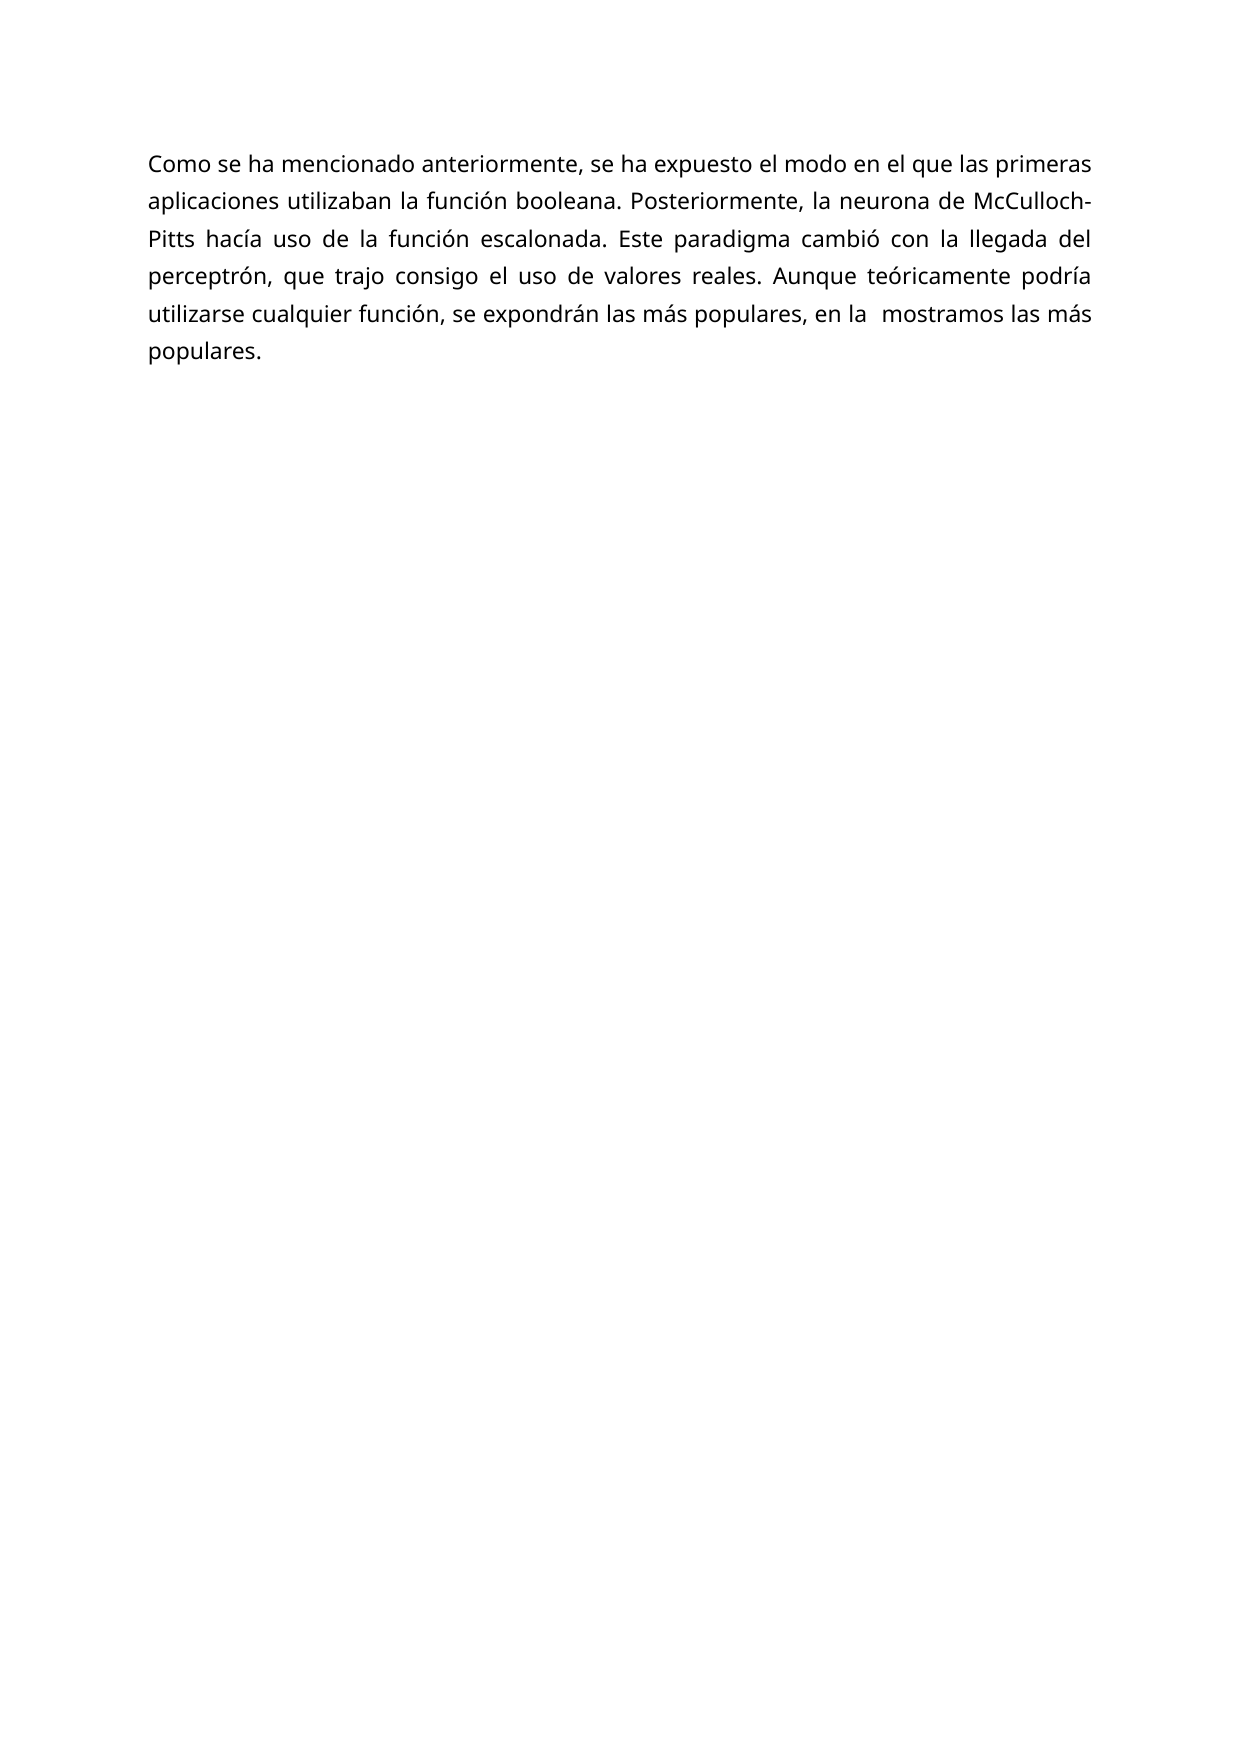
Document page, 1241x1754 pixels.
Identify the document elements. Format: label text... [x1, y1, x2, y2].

text Como se ha mencionado anteriormente, se ha expuesto el modo en el que las primeras aplicaciones utilizaban la función booleana. Posteriormente, la neurona de McCulloch-Pitts hacía uso de la función escalonada. Este paradigma cambió con la llegada del perceptrón, que trajo consigo el uso de valores reales. Aunque teóricamente podría utilizarse cualquier función, se expondrán las más populares, en la mostramos las más populares. [148, 148, 1092, 366]
